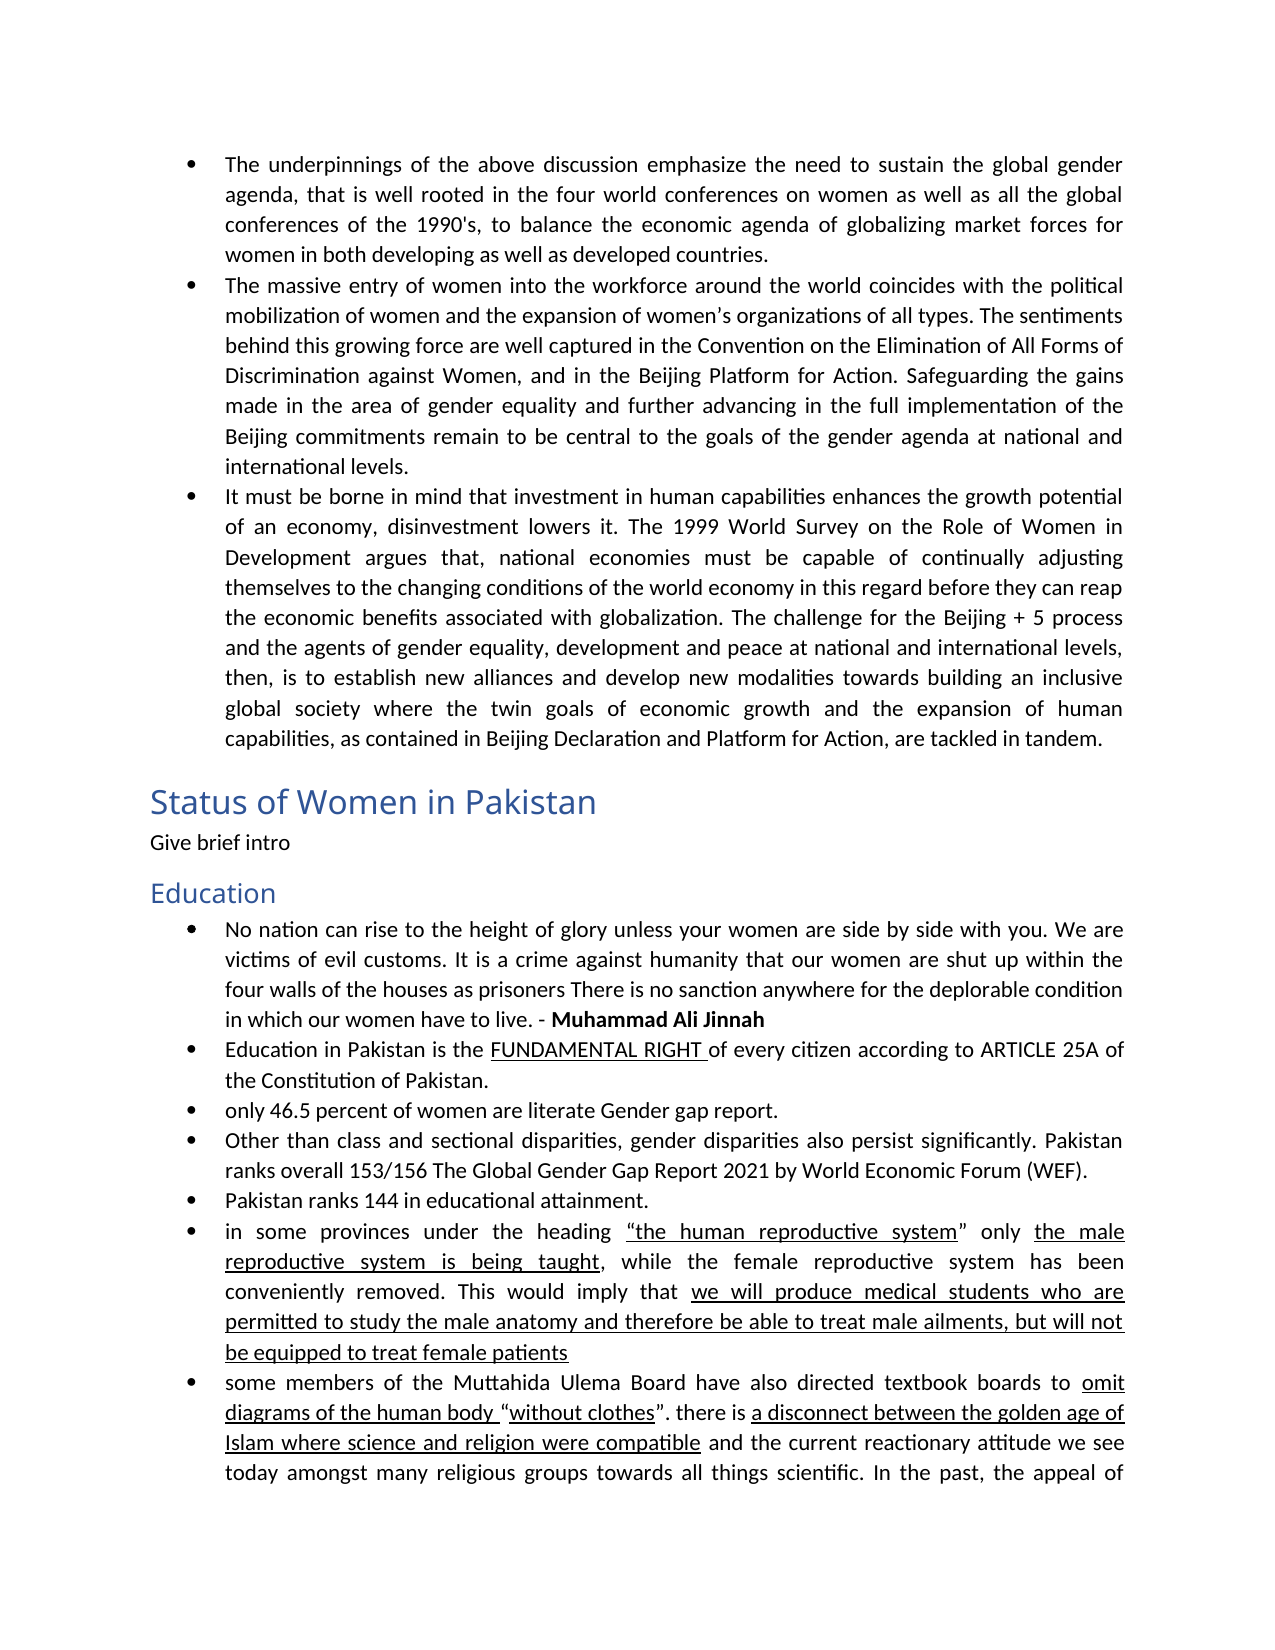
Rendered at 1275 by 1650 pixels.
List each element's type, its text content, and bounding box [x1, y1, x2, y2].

list Pakistan ranks 144 in educational attainment. [187, 1187, 1125, 1215]
list in some provinces under the heading “the human reproductive system” only the male reproductive system is being taught, while the female reproductive system has been conveniently removed. This would imply that we will produce medical students who are permitted to study the male anatomy and therefore be able to treat male ailments, but will not be equipped to treat female patients [187, 1217, 1125, 1366]
list Education in Pakistan is the FUNDAMENTAL RIGHT of every citizen according to ARTICLE 25A of the Constitution of Pakistan. [187, 1036, 1125, 1094]
list No nation can rise to the height of glory unless your women are side by side with you. We are victims of evil customs. It is a crime against humanity that our women are shut up within the four walls of the houses as prisoners There is no sanction anywhere for the deplorable condition in which our women have to live. - Muhammad Ali Jinnah [187, 915, 1125, 1033]
text Give brief intro [150, 828, 1125, 856]
subtitle Status of Women in Pakistan [150, 779, 1125, 824]
list It must be borne in mind that investment in human capabilities enhances the growth potential of an economy, disinvestment lowers it. The 1999 World Survey on the Role of Women in Development argues that, national economies must be capable of continually adjusting themselves to the changing conditions of the world economy in this regard before they can reap the economic benefits associated with globalization. The challenge for the Beijing + 5 process and the agents of gender equality, development and peace at national and international levels, then, is to establish new alliances and develop new modalities towards building an inclusive global society where the twin goals of economic growth and the expansion of human capabilities, as contained in Beijing Declaration and Platform for Action, are tackled in tandem. [187, 482, 1125, 752]
list The underpinnings of the above discussion emphasize the need to sustain the global gender agenda, that is well rooted in the four world conferences on women as well as all the global conferences of the 1990's, to balance the economic agenda of globalizing market forces for women in both developing as well as developed countries. [187, 150, 1125, 269]
list The massive entry of women into the workforce around the world coincides with the political mobilization of women and the expansion of women’s organizations of all types. The sentiments behind this growing force are well captured in the Convention on the Elimination of All Forms of Discrimination against Women, and in the Beijing Platform for Action. Safeguarding the gains made in the area of gender equality and further advancing in the full implementation of the Beijing commitments remain to be central to the goals of the gender agenda at national and international levels. [187, 271, 1125, 480]
subtitle Education [150, 875, 1125, 912]
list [187, 1368, 1125, 1487]
list only 46.5 percent of women are literate Gender gap report. [187, 1096, 1125, 1124]
list Other than class and sectional disparities, gender disparities also persist significantly. Pakistan ranks overall 153/156 The Global Gender Gap Report 2021 by World Economic Forum (WEF). [187, 1126, 1125, 1184]
